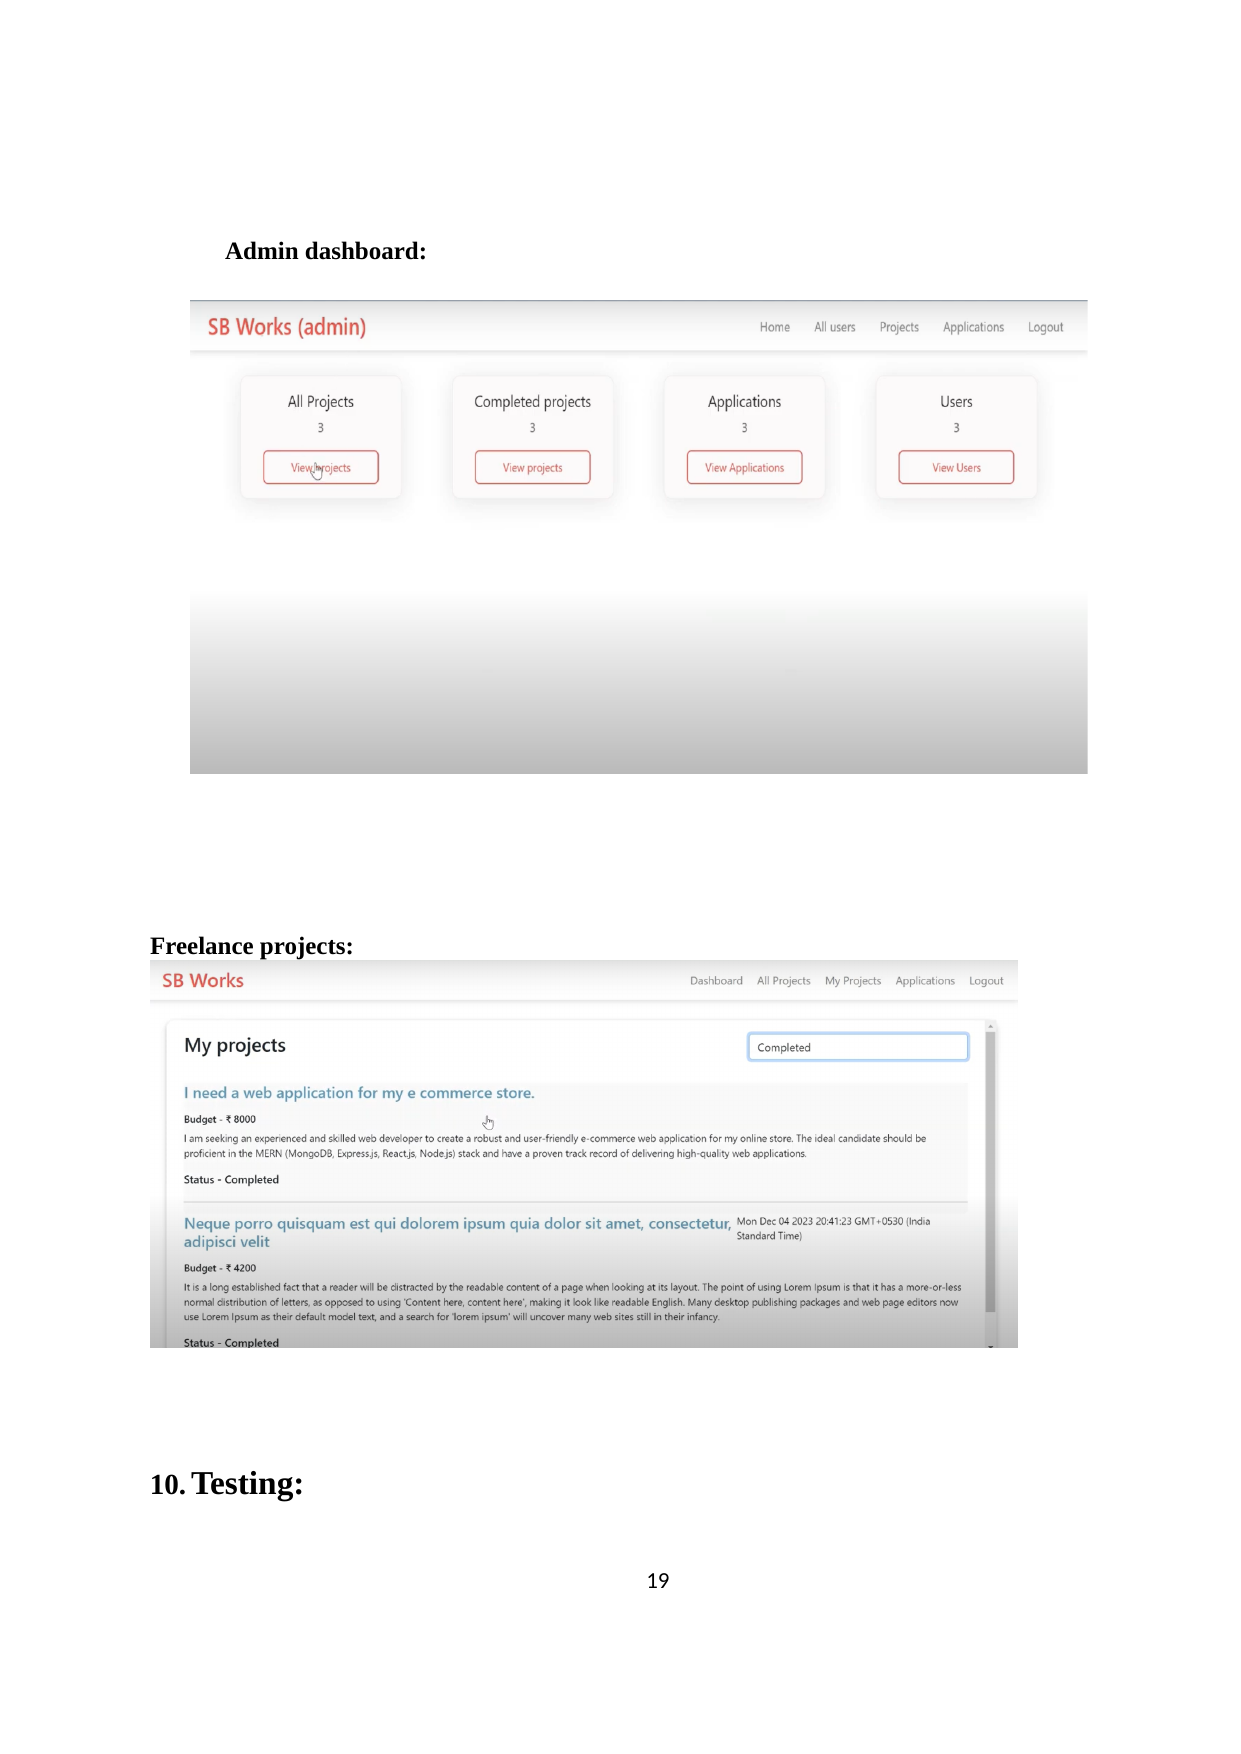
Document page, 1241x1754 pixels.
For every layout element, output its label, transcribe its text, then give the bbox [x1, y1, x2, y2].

text Admin dashboard: [225, 236, 1090, 265]
text Freelance projects: [150, 931, 1090, 960]
picture [150, 960, 1018, 1348]
list Testing: [149, 1463, 1090, 1501]
picture [190, 300, 1088, 774]
